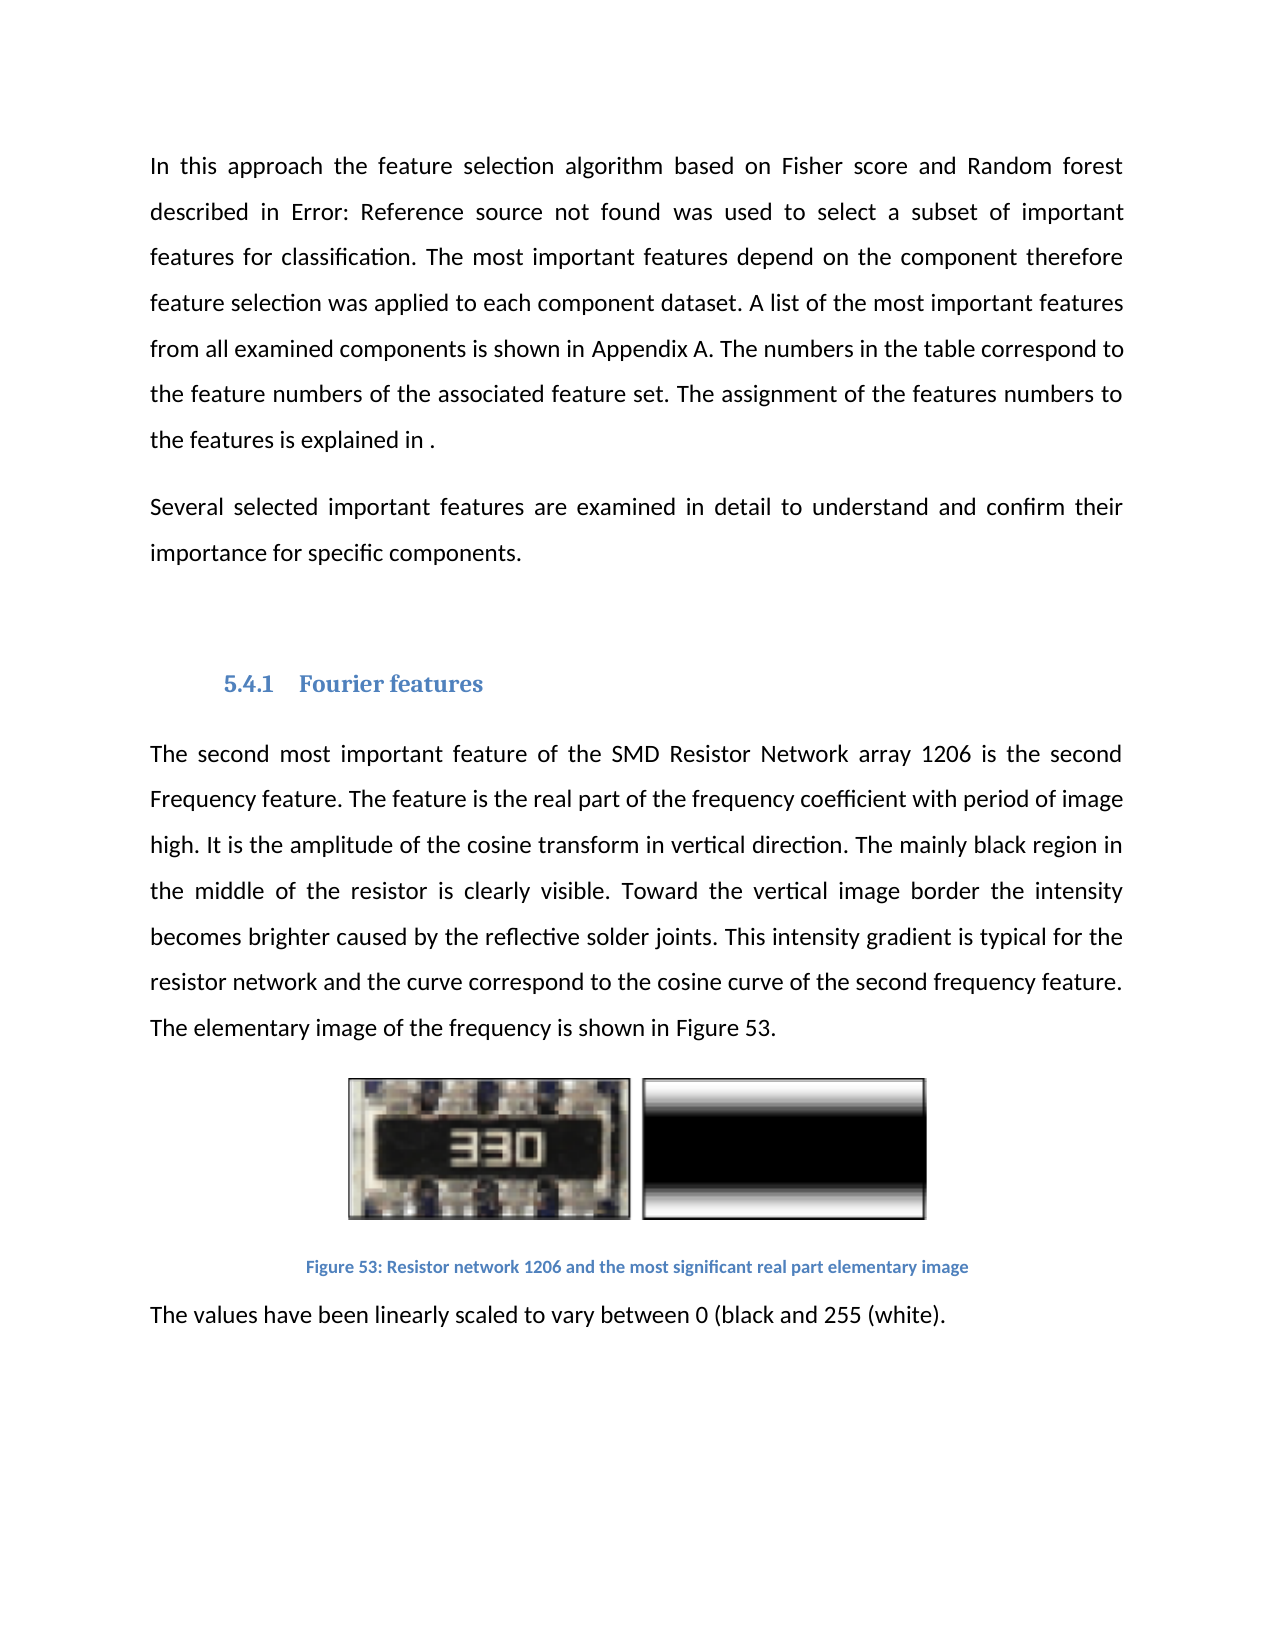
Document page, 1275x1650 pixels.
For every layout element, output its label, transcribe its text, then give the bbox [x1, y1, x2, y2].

text Several selected important features are examined in detail to understand and confirm their importance for specific components. [150, 491, 1125, 567]
picture [348, 1078, 927, 1220]
text The values have been linearly scaled to vary between 0 (black and 255 (white). [150, 1299, 1125, 1330]
subtitle Fourier features [224, 670, 1125, 698]
